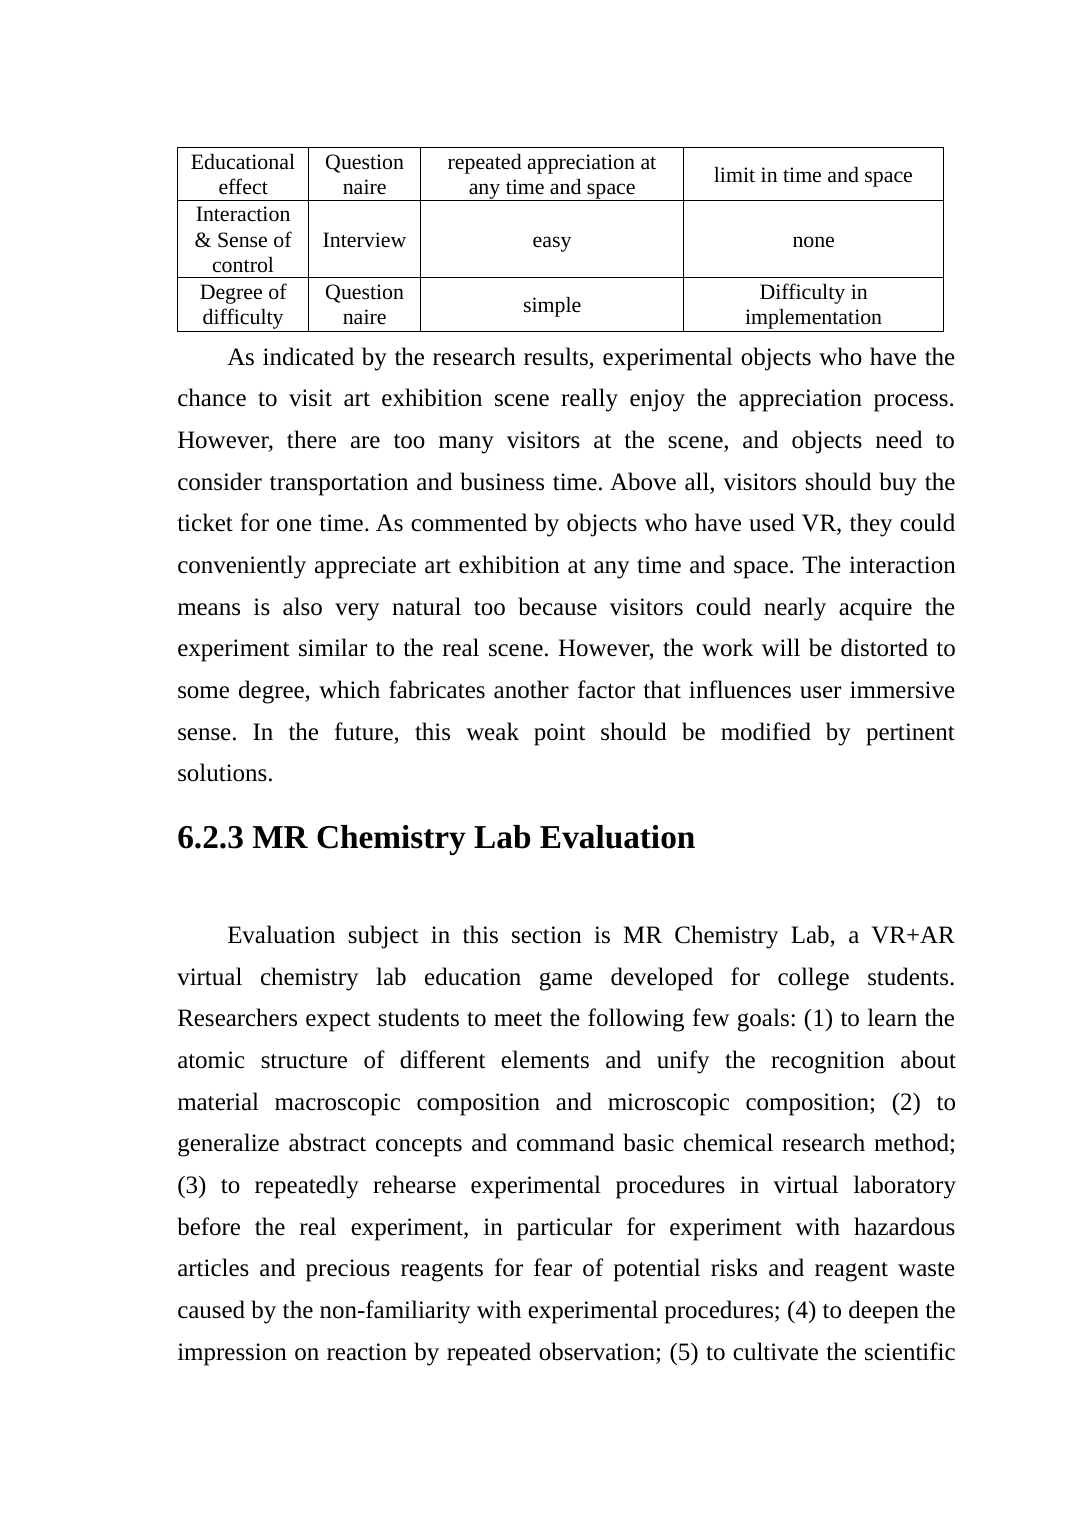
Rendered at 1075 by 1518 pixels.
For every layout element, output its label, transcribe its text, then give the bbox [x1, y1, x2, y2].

table_cell easy [421, 201, 683, 277]
table_cell Degree of difficulty [178, 278, 308, 331]
table_cell Interview [309, 201, 420, 277]
table_cell Difficulty in implementation [684, 278, 943, 331]
table_cell Educational effect [178, 148, 308, 200]
table_cell limit in time and space [684, 148, 943, 200]
table_cell repeated appreciation at any time and space [421, 148, 683, 200]
table_cell Questionnaire [309, 278, 420, 331]
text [177, 910, 956, 1368]
table_cell none [684, 201, 943, 277]
table_cell Questionnaire [309, 148, 420, 200]
table_cell Interaction & Sense of control [178, 201, 308, 277]
table_cell simple [421, 278, 683, 331]
text As indicated by the research results, experimental objects who have the chance to visit art exhibition scene really enjoy the appreciation process. However, there are too many visitors at the scene, and objects need to consider transportation and business time. Above all, visitors should buy the ticket for one time. As commented by objects who have used VR, they could conveniently appreciate art exhibition at any time and space. The interaction means is also very natural too because visitors could nearly acquire the experiment similar to the real scene. However, the work will be distorted to some degree, which fabricates another factor that influences user immersive sense. In the future, this weak point should be modified by pertinent solutions. [177, 332, 956, 790]
text 6.2.3 MR Chemistry Lab Evaluation [177, 817, 956, 855]
